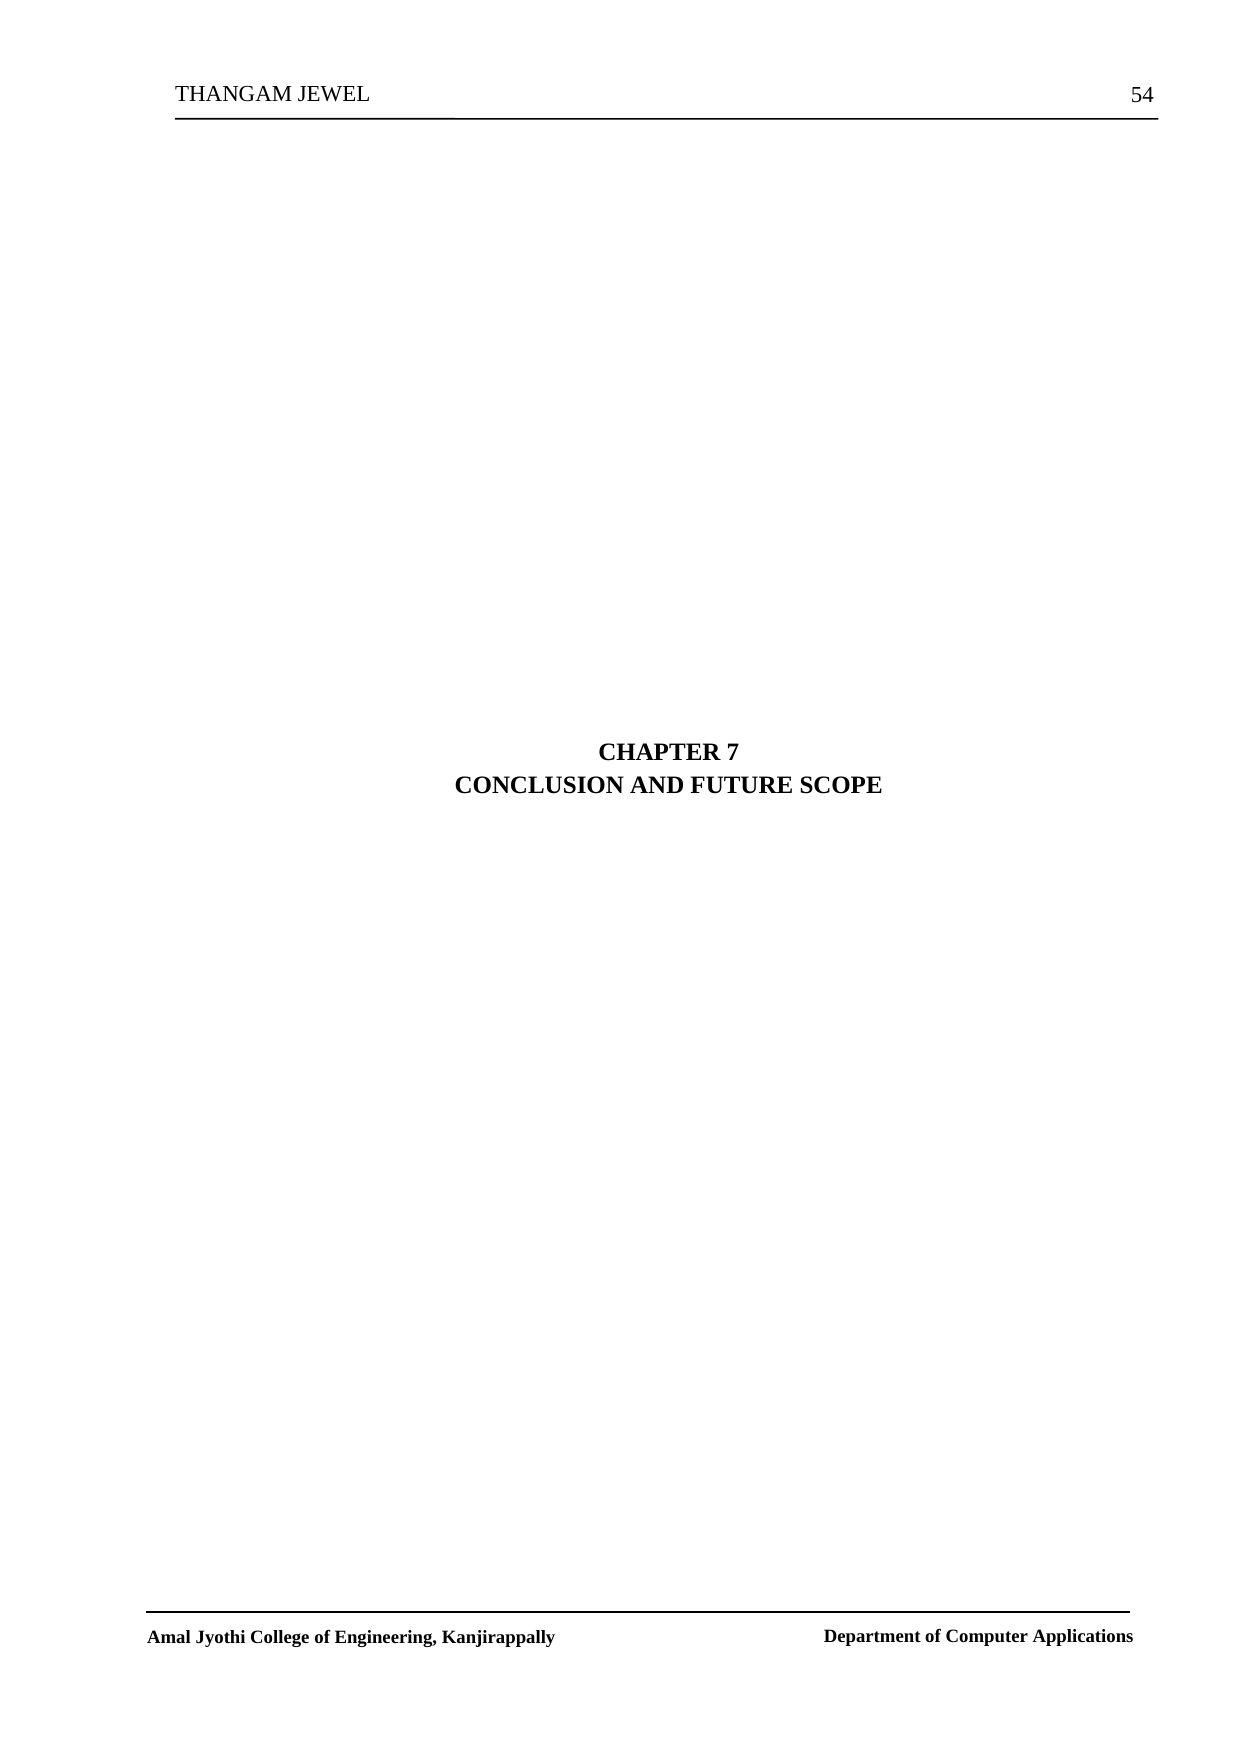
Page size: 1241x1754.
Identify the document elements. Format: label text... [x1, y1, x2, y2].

subtitle CHAPTER 7 [175, 737, 1162, 766]
subtitle CONCLUSION AND FUTURE SCOPE [175, 770, 1162, 799]
